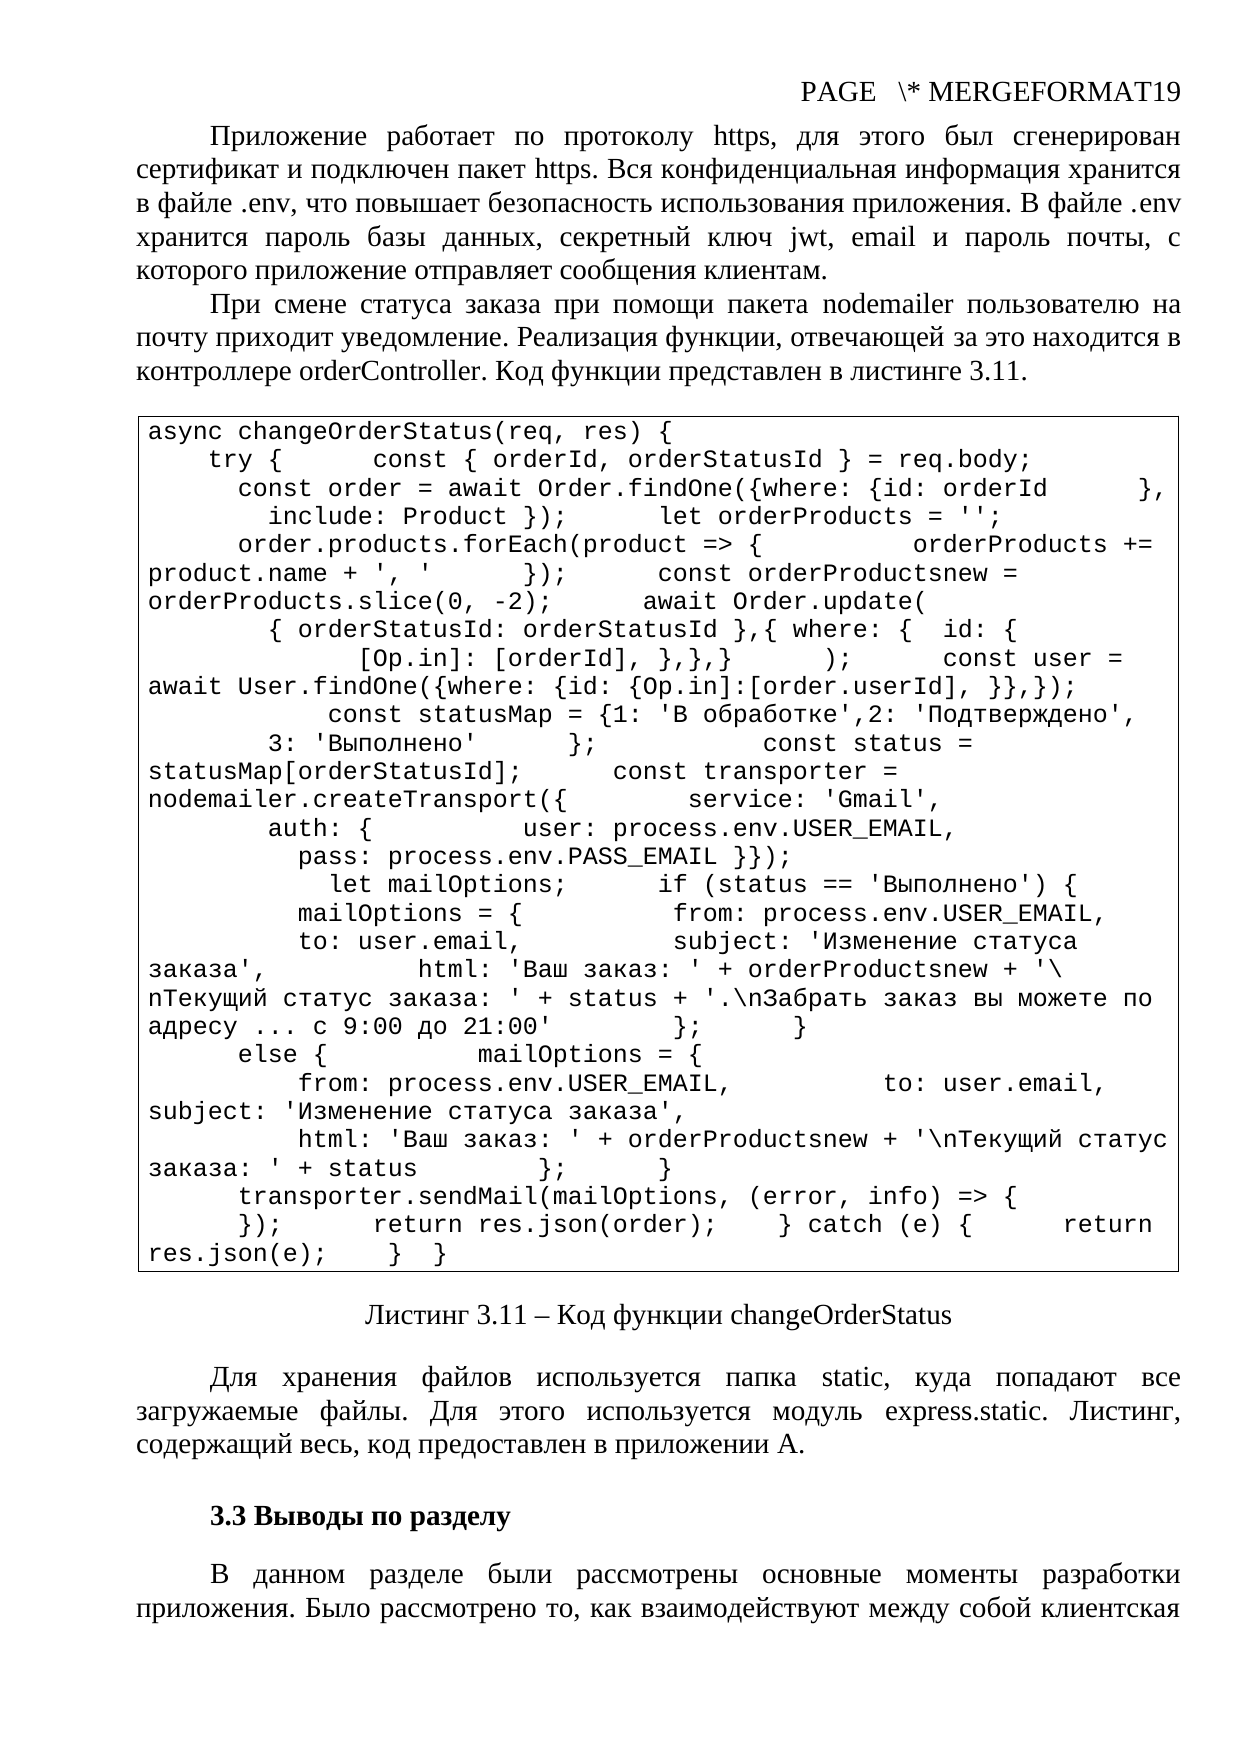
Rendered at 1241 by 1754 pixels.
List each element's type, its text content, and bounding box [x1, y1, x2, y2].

text Листинг 3.11 – Код функции changeOrderStatus [136, 1297, 1181, 1330]
text try { const { orderId, orderStatusId } = req.body; [139, 444, 1178, 472]
text Для хранения файлов используется папка static, куда попадают все загружаемые файлы. Для этого используется модуль express.static. Листинг, содержащий весь, код предоставлен в приложении A. [136, 1359, 1181, 1460]
text html: 'Ваш заказ: ' + orderProductsnew + '\nТекущий статус заказа: ' + status }; } [139, 1124, 1178, 1181]
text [136, 1556, 1181, 1623]
text pass: process.env.PASS_EMAIL }}); [139, 841, 1178, 869]
text const statusMap = {1: 'В обработке',2: 'Подтверждено', [139, 699, 1178, 727]
text [Op.in]: [orderId], },},} ); const user = await User.findOne({where: {id: {Op.in]:[order.userId], }},}); [139, 642, 1178, 699]
text Приложение работает по протоколу https, для этого был сгенерирован сертификат и подключен пакет https. Вся конфиденциальная информация хранится в файле .env, что повышает безопасность использования приложения. В файле .env хранится пароль базы данных, секретный ключ jwt, email и пароль почты, с которого приложение отправляет сообщения клиентам. [136, 118, 1181, 286]
text const order = await Order.findOne({where: {id: orderId }, [139, 472, 1178, 501]
text 3: 'Выполнено' }; const status = statusMap[orderStatusId]; const transporter = nodemailer.createTransport({ service: 'Gmail', [139, 727, 1178, 812]
text При смене статуса заказа при помощи пакета nodemailer пользователю на почту приходит уведомление. Реализация функции, отвечающей за это находится в контроллере orderController. Код функции представлен в листинге 3.11. [136, 286, 1181, 386]
text order.products.forEach(product => { orderProducts += product.name + ', ' }); const orderProductsnew = orderProducts.slice(0, -2); await Order.update( [139, 529, 1178, 614]
text auth: { user: process.env.USER_EMAIL, [139, 812, 1178, 841]
text transporter.sendMail(mailOptions, (error, info) => { [139, 1181, 1178, 1209]
text { orderStatusId: orderStatusId },{ where: { id: { [139, 614, 1178, 642]
text mailOptions = { from: process.env.USER_EMAIL, [139, 897, 1178, 926]
text include: Product }); let orderProducts = ''; [139, 501, 1178, 529]
subtitle 3.3 Выводы по разделу [136, 1498, 1181, 1531]
text }); return res.json(order); } catch (e) { return res.json(e); } } [139, 1209, 1178, 1271]
text to: user.email, subject: 'Изменение статуса заказа', html: 'Ваш заказ: ' + orderProductsnew + '\nТекущий статус заказа: ' + status + '.\nЗабрать заказ вы можете по адресу ... с 9:00 до 21:00' }; } [139, 926, 1178, 1039]
text else { mailOptions = { [139, 1039, 1178, 1067]
text async changeOrderStatus(req, res) { [139, 417, 1178, 444]
text from: process.env.USER_EMAIL, to: user.email, subject: 'Изменение статуса заказа', [139, 1067, 1178, 1124]
text let mailOptions; if (status == 'Выполнено') { [139, 869, 1178, 897]
